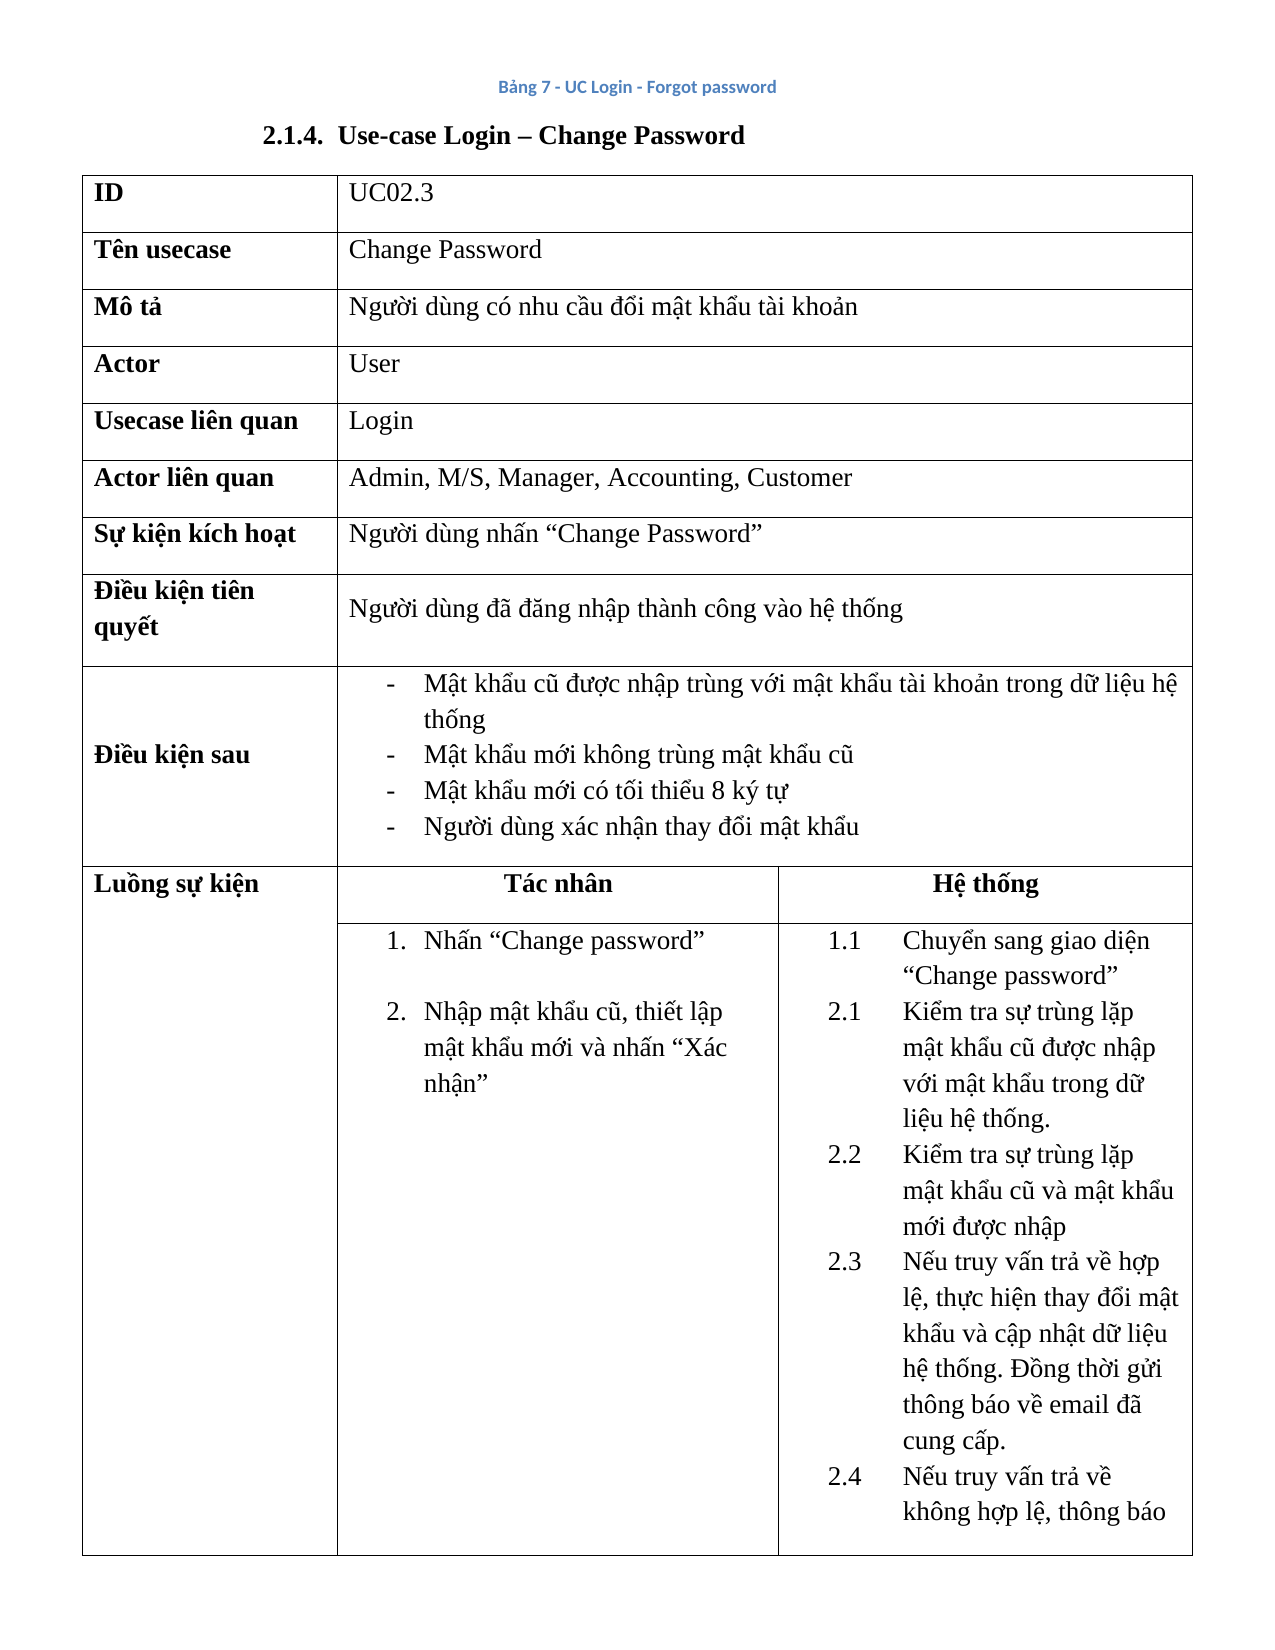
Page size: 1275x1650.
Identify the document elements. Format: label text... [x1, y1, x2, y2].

table_cell Điều kiện sau [83, 667, 337, 866]
table_cell Usecase liên quan [83, 404, 337, 460]
table_cell Hệ thống [779, 867, 1192, 923]
table_cell Tác nhân [338, 867, 778, 923]
text Bảng 7 - UC Login - Forgot password [75, 75, 1200, 98]
table_header ID [83, 176, 337, 232]
table_cell Tên usecase [83, 233, 337, 289]
table_cell Mô tả [83, 290, 337, 346]
table_cell Mật khẩu cũ được nhập trùng với mật khẩu tài khoản trong dữ liệu hệ thống Mật khẩu mới không trùng mật khẩu cũ Mật khẩu mới có tối thiểu 8 ký tự Người dùng xác nhận thay đổi mật khẩu [338, 667, 1192, 866]
table_cell Người dùng có nhu cầu đổi mật khẩu tài khoản [338, 290, 1192, 346]
list Use-case Login – Change Password [262, 119, 1200, 150]
table_cell Sự kiện kích hoạt [83, 518, 337, 573]
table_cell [338, 924, 778, 1555]
table_cell Admin, M/S, Manager, Accounting, Customer [338, 461, 1192, 517]
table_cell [779, 924, 1192, 1555]
table_cell User [338, 347, 1192, 403]
table_cell Actor [83, 347, 337, 403]
table_cell Người dùng đã đăng nhập thành công vào hệ thống [338, 575, 1192, 666]
table_cell Login [338, 404, 1192, 460]
table_header UC02.3 [338, 176, 1192, 232]
table_cell Actor liên quan [83, 461, 337, 517]
table_cell Điều kiện tiên quyết [83, 575, 337, 666]
table_cell Luồng sự kiện [83, 867, 337, 1555]
table_cell Change Password [338, 233, 1192, 289]
table_cell Người dùng nhấn “Change Password” [338, 518, 1192, 573]
